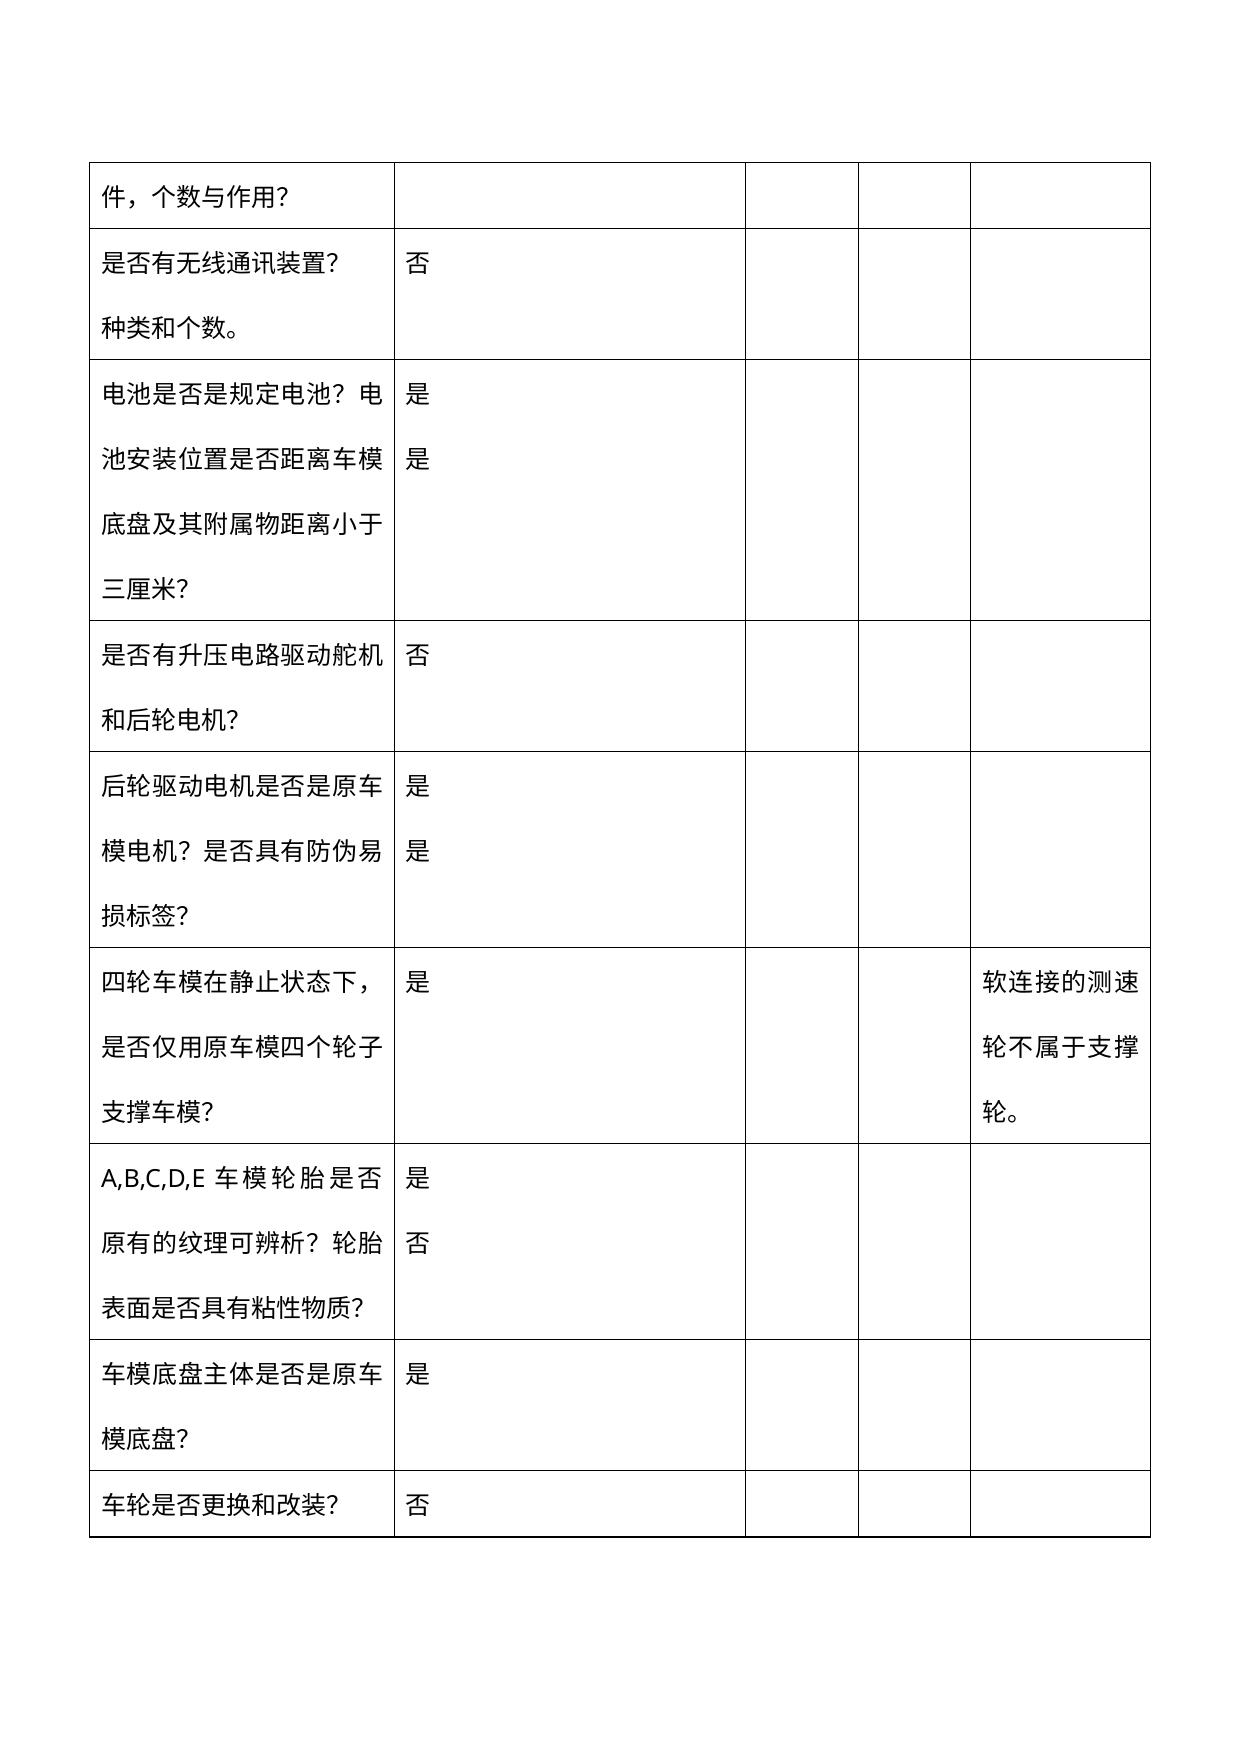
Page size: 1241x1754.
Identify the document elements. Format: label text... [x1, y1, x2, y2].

table_cell 是 [395, 1340, 745, 1470]
table_cell 否 [395, 163, 745, 228]
table_cell [971, 1471, 1150, 1536]
table_cell 电池是否是规定电池？电池安装位置是否距离车模底盘及其附属物距离小于三厘米？ [90, 360, 394, 620]
table_cell [971, 163, 1150, 228]
table_cell [859, 1471, 970, 1536]
table_cell [746, 1471, 858, 1536]
table_cell 车模底盘主体是否是原车模底盘？ [90, 1340, 394, 1470]
table_cell [746, 360, 858, 620]
table_cell 否 [395, 1471, 745, 1536]
table_cell [746, 229, 858, 359]
table_cell [746, 163, 858, 228]
table_cell 后轮驱动电机是否是原车模电机？是否具有防伪易损标签？ [90, 752, 394, 947]
table_cell [971, 1144, 1150, 1339]
table_cell [746, 752, 858, 947]
table_cell 软连接的测速轮不属于支撑轮。 [971, 948, 1150, 1143]
table_cell [859, 229, 970, 359]
table_cell [859, 948, 970, 1143]
table_cell [746, 1144, 858, 1339]
table_cell [859, 163, 970, 228]
table_cell [971, 360, 1150, 620]
table_cell 是否具有其它可编程器件，个数与作用？ [90, 163, 394, 228]
table_cell [971, 1340, 1150, 1470]
table_cell 是否有无线通讯装置？ 种类和个数。 [90, 229, 394, 359]
table_cell 否 [395, 229, 745, 359]
table_cell 是 是 [395, 360, 745, 620]
table_cell 是否有升压电路驱动舵机和后轮电机？ [90, 621, 394, 751]
table_cell [971, 752, 1150, 947]
table_cell 是 [395, 948, 745, 1143]
table_cell [859, 621, 970, 751]
table_cell 四轮车模在静止状态下，是否仅用原车模四个轮子支撑车模？ [90, 948, 394, 1143]
table_cell [971, 621, 1150, 751]
table_cell 是 是 [395, 752, 745, 947]
table_cell [746, 948, 858, 1143]
table_cell [859, 752, 970, 947]
table_cell 车轮是否更换和改装？ [90, 1471, 394, 1536]
table_cell A,B,C,D,E车模轮胎是否原有的纹理可辨析？轮胎表面是否具有粘性物质？ [90, 1144, 394, 1339]
table_cell [859, 1340, 970, 1470]
table_cell 否 [395, 621, 745, 751]
table_cell [859, 1144, 970, 1339]
table_cell 是 否 [395, 1144, 745, 1339]
table_cell [971, 229, 1150, 359]
table_cell [746, 621, 858, 751]
table_cell [859, 360, 970, 620]
table_cell [746, 1340, 858, 1470]
